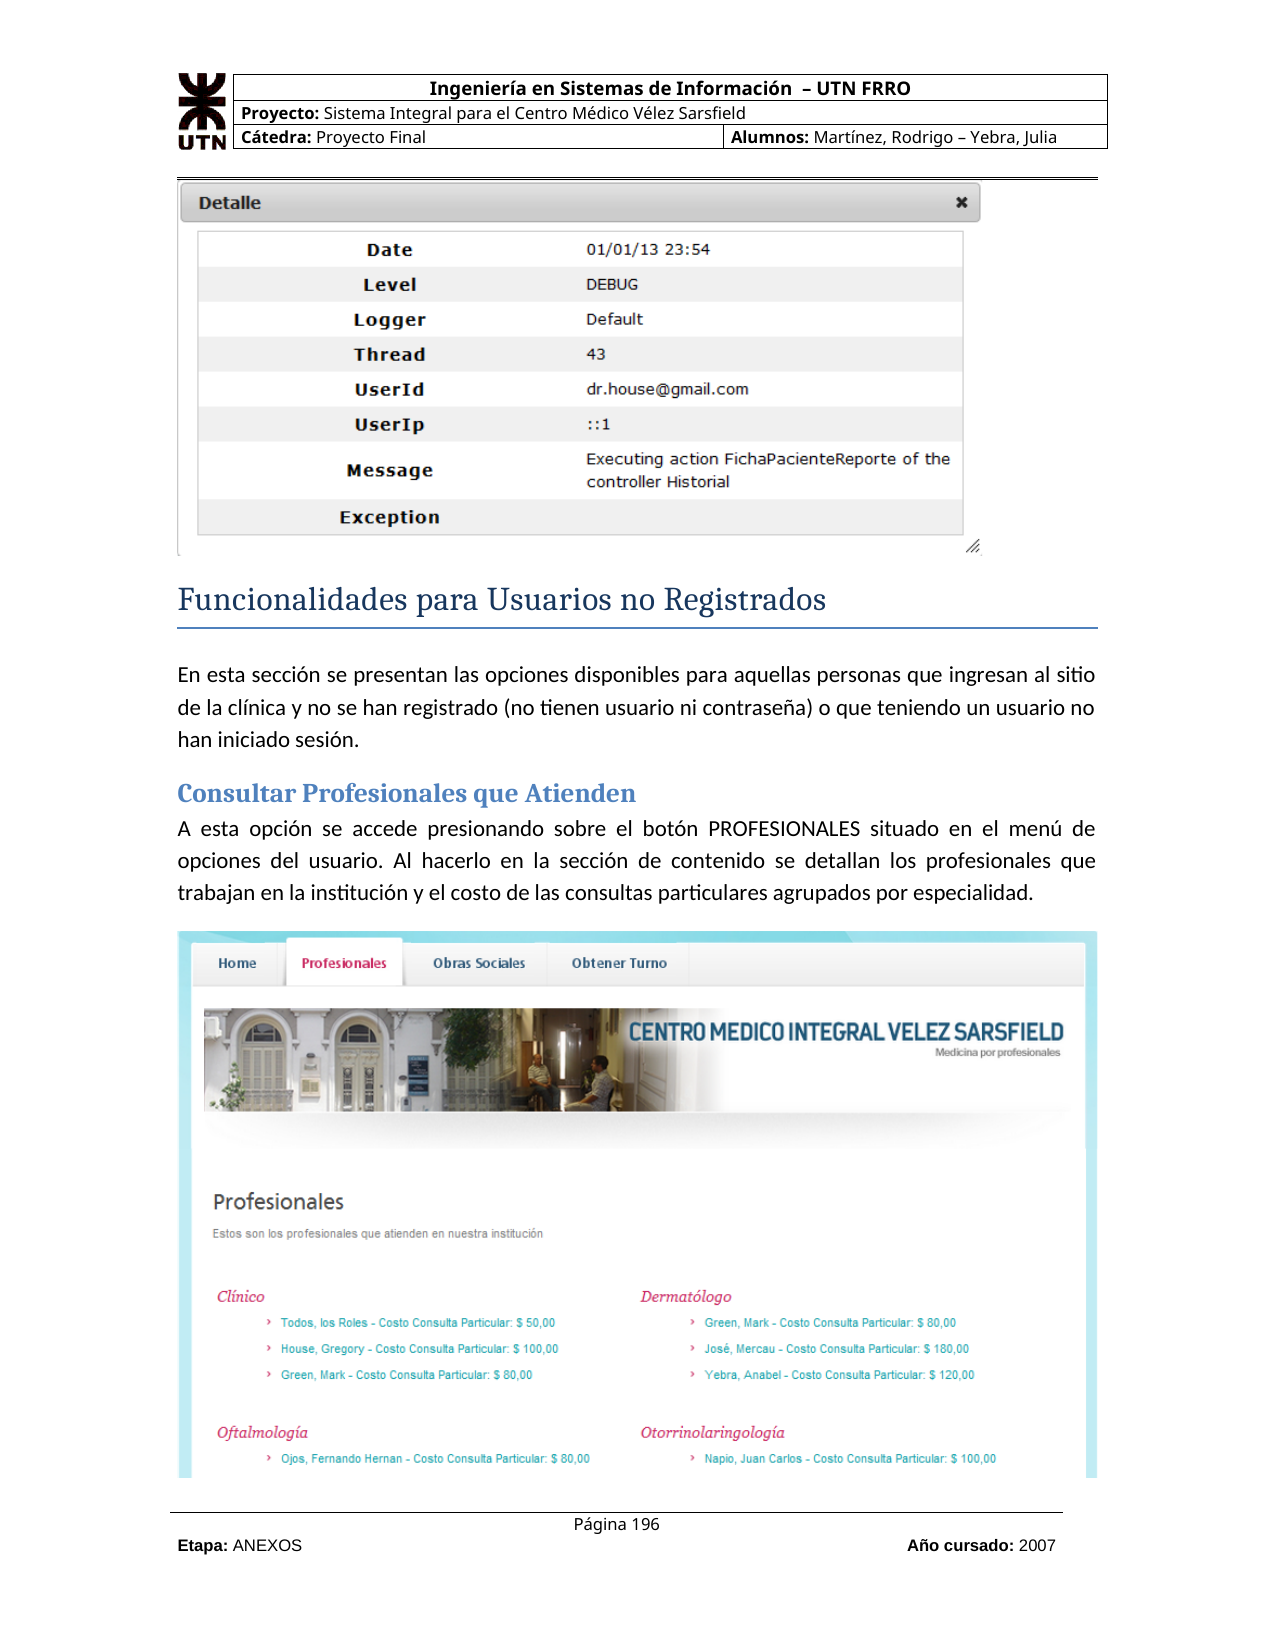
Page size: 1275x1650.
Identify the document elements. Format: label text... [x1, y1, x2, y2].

picture [177, 931, 1098, 1478]
text A esta opción se accede presionando sobre el botón PROFESIONALES situado en el menú de opciones del usuario. Al hacerlo en la sección de contenido se detallan los profesionales que trabajan en la institución y el costo de las consultas particulares agrupados por especialidad. [177, 814, 1098, 906]
subtitle Funcionalidades para Usuarios no Registrados [177, 581, 1098, 627]
picture [177, 73, 226, 150]
subtitle Consultar Profesionales que Atienden [177, 778, 1098, 809]
text En esta sección se presentan las opciones disponibles para aquellas personas que ingresan al sitio de la clínica y no se han registrado (no tienen usuario ni contraseña) o que teniendo un usuario no han iniciado sesión. [177, 661, 1098, 753]
picture [177, 180, 983, 556]
